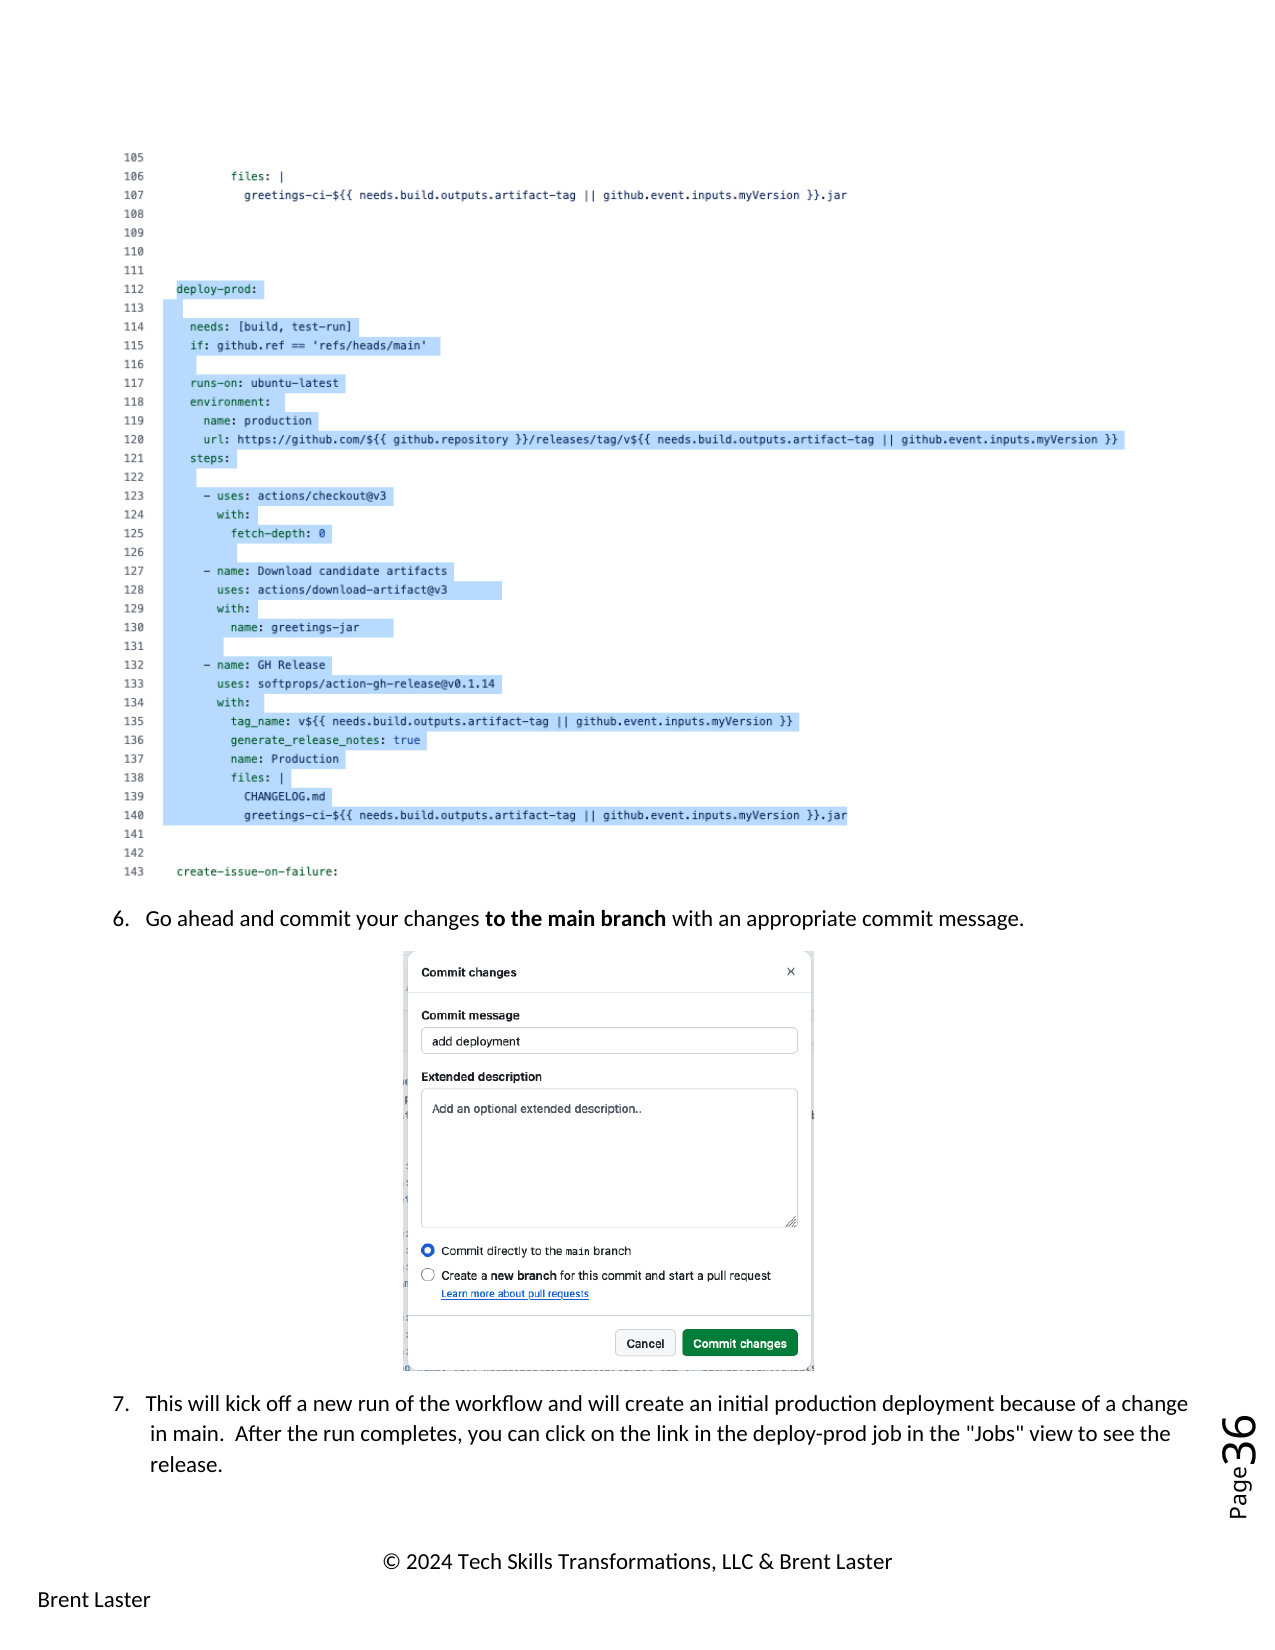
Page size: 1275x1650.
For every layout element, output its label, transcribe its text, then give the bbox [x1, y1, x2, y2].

text 7. This will kick off a new run of the workflow and will create an initial production deployment because of a change in main. After the run completes, you can click on the link in the deploy-prod job in the "Jobs" view to see the release. [112, 1389, 1200, 1478]
picture [403, 951, 815, 1371]
picture [112, 150, 1182, 886]
text 6. Go ahead and commit your changes to the main branch with an appropriate commit message. [112, 904, 1200, 932]
